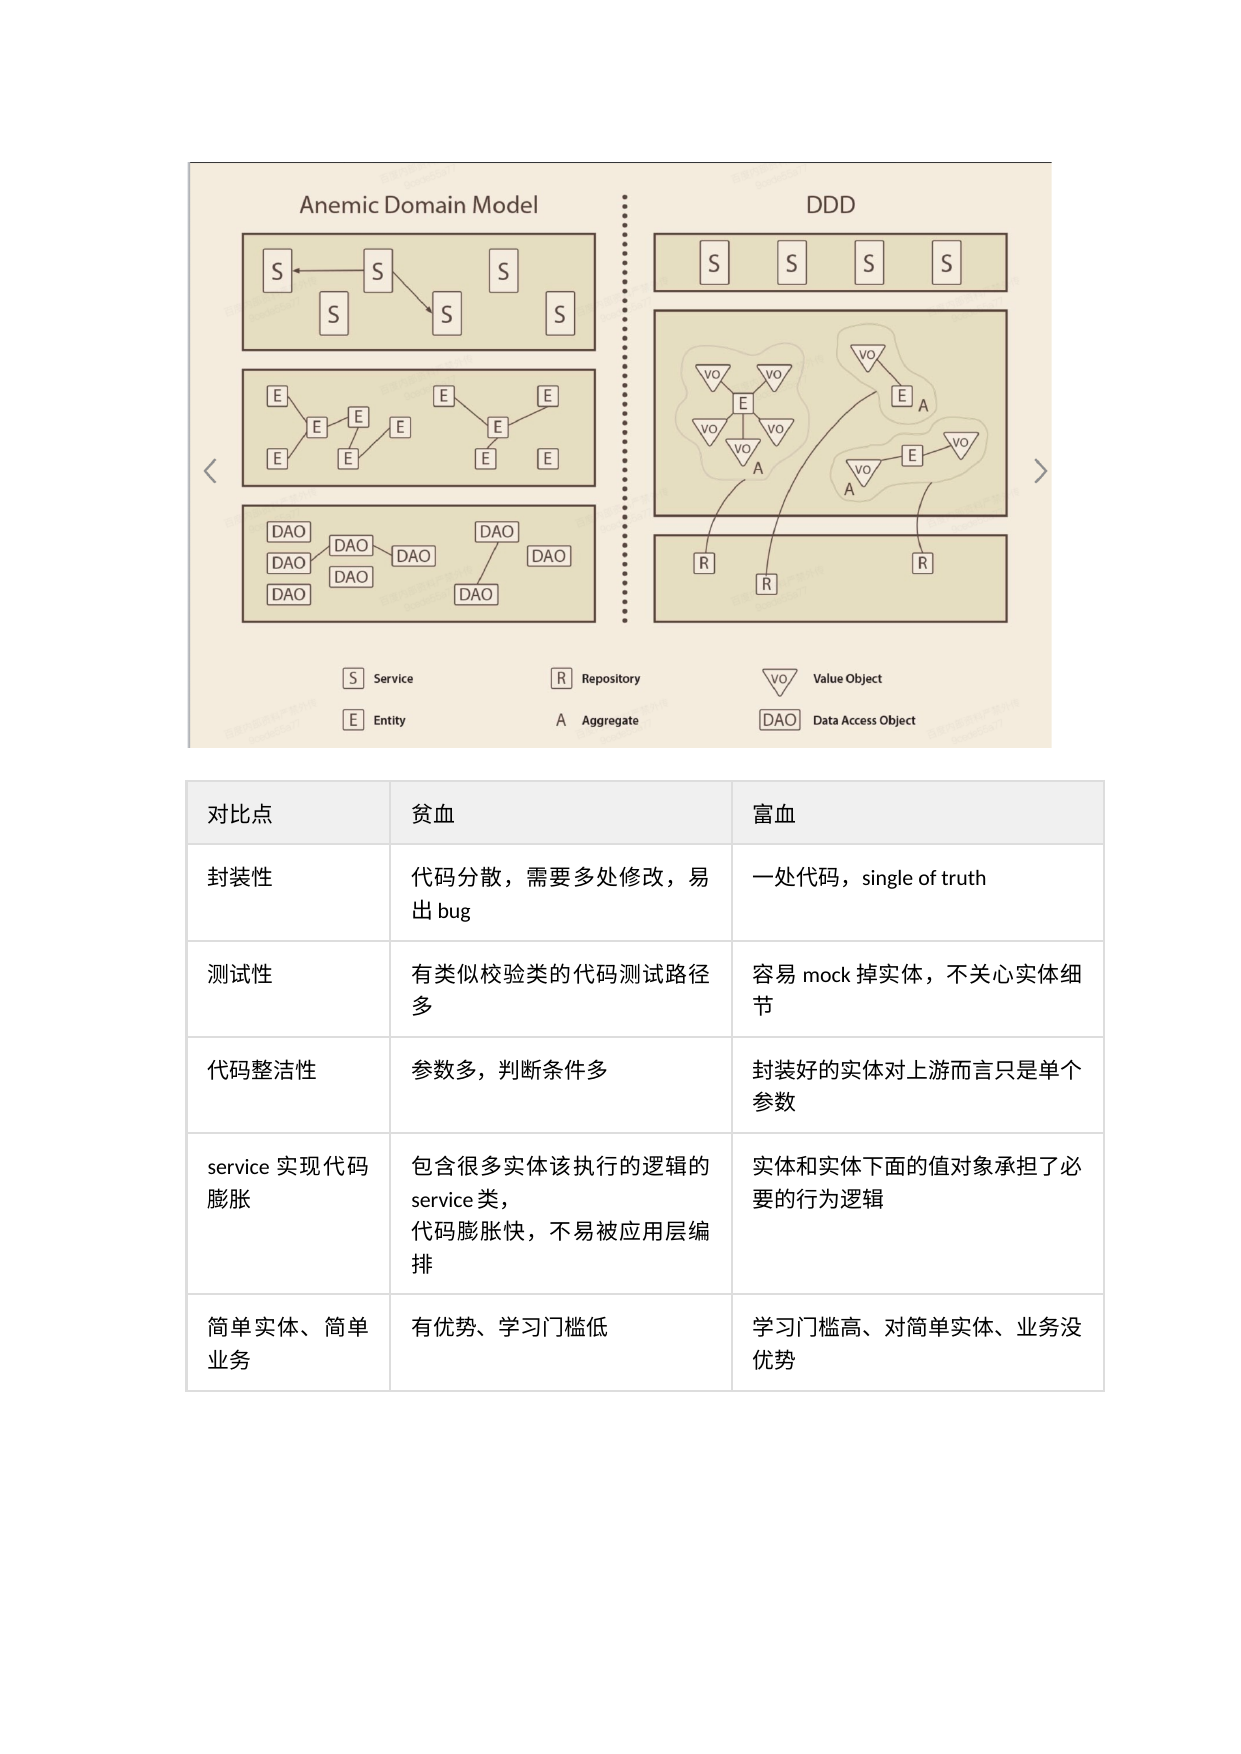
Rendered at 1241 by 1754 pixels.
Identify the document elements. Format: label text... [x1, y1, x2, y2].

table_cell 代码整洁性 [188, 1038, 389, 1132]
table_cell 封装好的实体对上游而言只是单个参数 [733, 1038, 1103, 1132]
table_cell 有优势、学习门槛低 [391, 1295, 731, 1389]
table_cell 包含很多实体该执行的逻辑的service类， 代码膨胀快，不易被应用层编排 [391, 1134, 731, 1293]
table_cell 一处代码，single of truth [733, 845, 1103, 939]
table_header 贫血 [391, 782, 731, 843]
table_cell 代码分散，需要多处修改，易出bug [391, 845, 731, 939]
table_header 对比点 [188, 782, 389, 843]
picture [187, 162, 1052, 748]
table_cell 封装性 [188, 845, 389, 939]
table_cell 参数多，判断条件多 [391, 1038, 731, 1132]
table_cell 学习门槛高、对简单实体、业务没优势 [733, 1295, 1103, 1389]
table_cell service实现代码膨胀 [188, 1134, 389, 1293]
table_header 富血 [733, 782, 1103, 843]
table_cell 测试性 [188, 942, 389, 1036]
table_cell 有类似校验类的代码测试路径多 [391, 942, 731, 1036]
table_cell 实体和实体下面的值对象承担了必要的行为逻辑 [733, 1134, 1103, 1293]
table_cell 容易mock掉实体，不关心实体细节 [733, 942, 1103, 1036]
table_cell 简单实体、简单业务 [188, 1295, 389, 1389]
